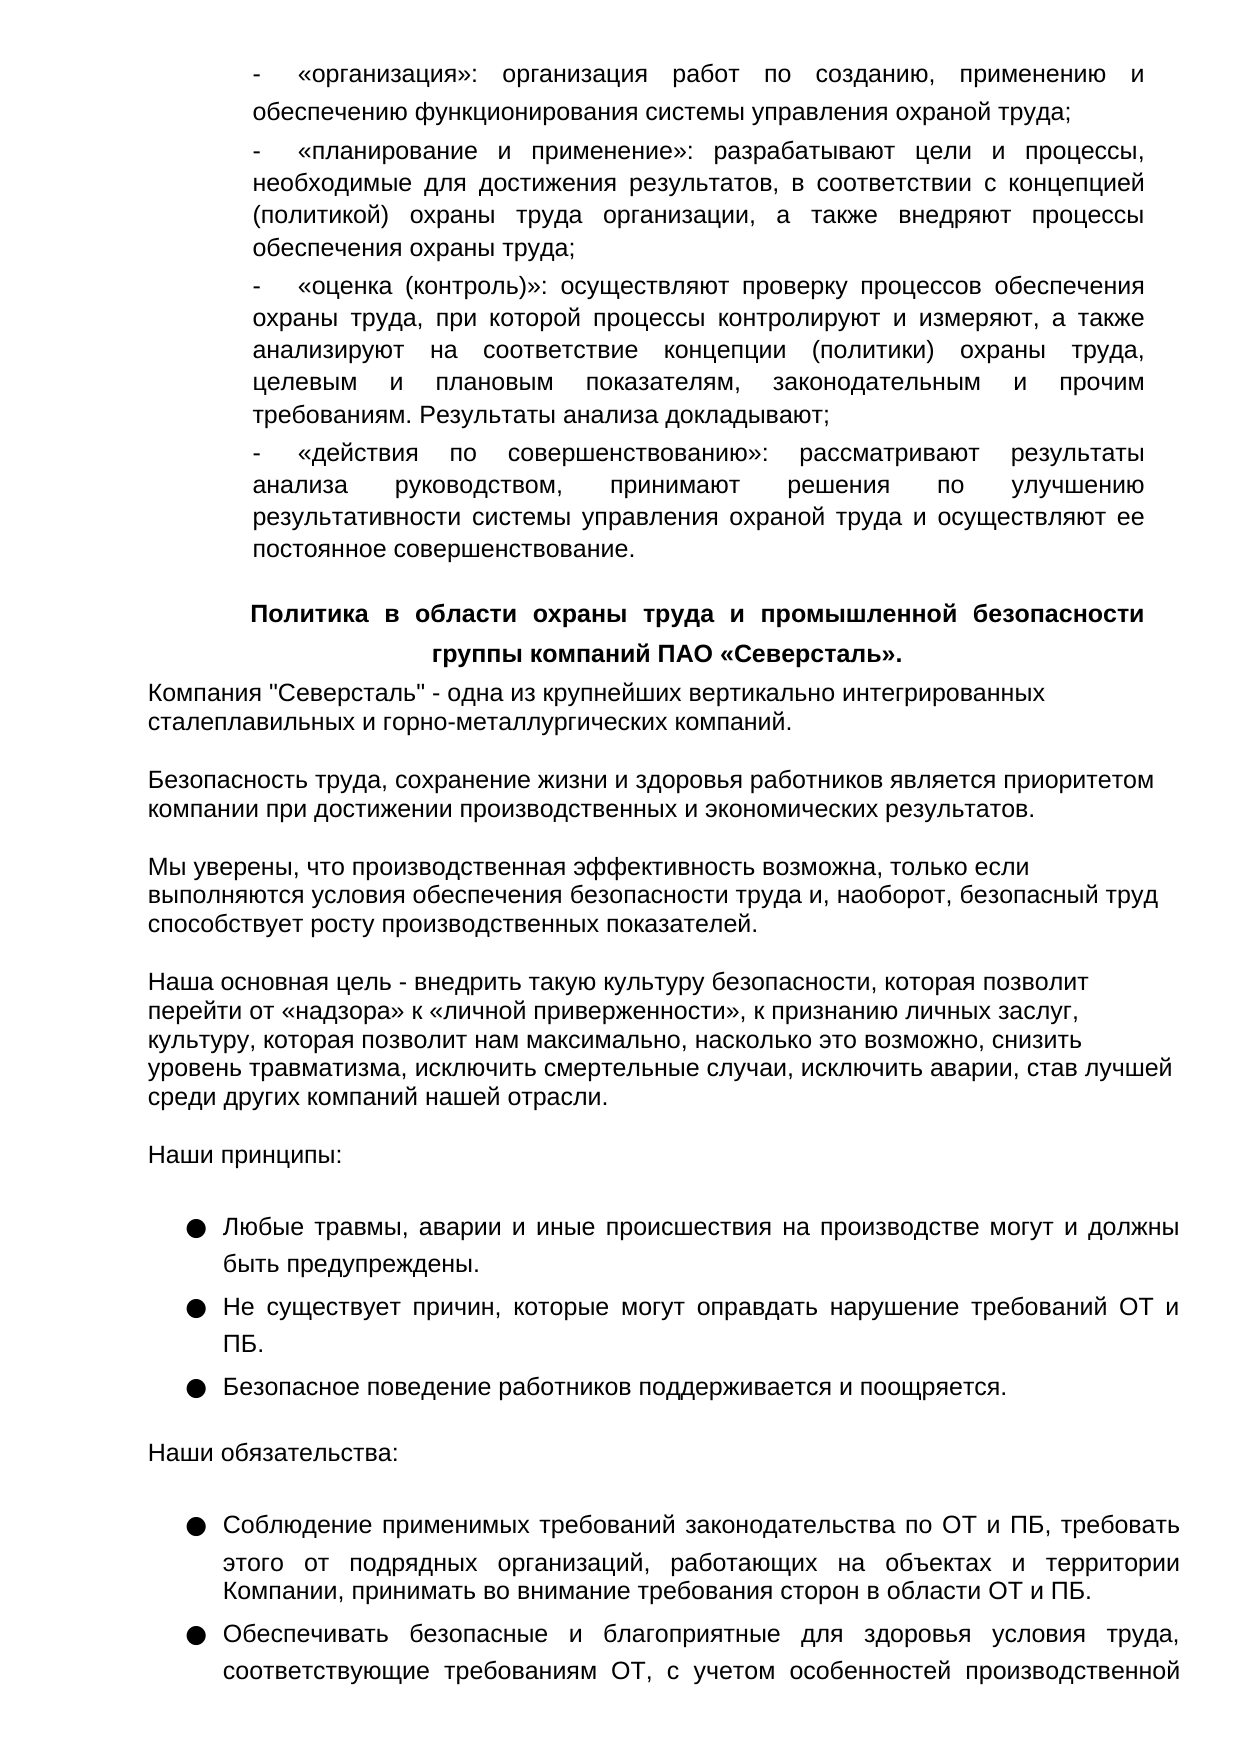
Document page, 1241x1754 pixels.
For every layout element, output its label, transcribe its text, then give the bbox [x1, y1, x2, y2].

list «организация»: организация работ по созданию, применению и обеспечению функционирования системы управления охраной труда; [252, 59, 1146, 126]
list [185, 1605, 1181, 1685]
text Наша основная цель - внедрить такую культуру безопасности, которая позволит перейти от «надзора» к «личной приверженности», к признанию личных заслуг, культуру, которая позволит нам максимально, насколько это возможно, снизить уровень травматизма, исключить смертельные случаи, исключить аварии, став лучшей среди других компаний нашей отрасли. [148, 967, 1181, 1111]
text Безопасность труда, сохранение жизни и здоровья работников является приоритетом компании при достижении производственных и экономических результатов. [148, 765, 1181, 823]
list Не существует причин, которые могут оправдать нарушение требований ОТ и ПБ. [185, 1278, 1181, 1358]
list «планирование и применение»: разрабатывают цели и процессы, необходимые для достижения результатов, в соответствии с концепцией (политикой) охраны труда организации, а также внедряют процессы обеспечения охраны труда; [252, 136, 1146, 261]
list Любые травмы, аварии и иные происшествия на производстве могут и должны быть предупреждены. [185, 1198, 1181, 1278]
text Компания "Северсталь" - одна из крупнейших вертикально интегрированных сталеплавильных и горно-металлургических компаний. [148, 678, 1181, 736]
list «оценка (контроль)»: осуществляют проверку процессов обеспечения охраны труда, при которой процессы контролируют и измеряют, а также анализируют на соответствие концепции (политики) охраны труда, целевым и плановым показателям, законодательным и прочим требованиям. Результаты анализа докладывают; [252, 271, 1146, 428]
text Политика в области охраны труда и промышленной безопасности группы компаний ПАО «Северсталь». [250, 599, 1146, 667]
list «действия по совершенствованию»: рассматривают результаты анализа руководством, принимают решения по улучшению результативности системы управления охраной труда и осуществляют ее постоянное совершенствование. [252, 438, 1146, 563]
list Безопасное поведение работников поддерживается и поощряется. [185, 1358, 1181, 1409]
text Наши обязательства: [148, 1438, 1181, 1467]
text Наши принципы: [148, 1140, 1181, 1169]
text Мы уверены, что производственная эффективность возможна, только если выполняются условия обеспечения безопасности труда и, наоборот, безопасный труд способствует росту производственных показателей. [148, 852, 1181, 938]
list Соблюдение применимых требований законодательства по ОТ и ПБ, требовать этого от подрядных организаций, работающих на объектах и территории Компании, принимать во внимание требования сторон в области ОТ и ПБ. [185, 1496, 1181, 1605]
